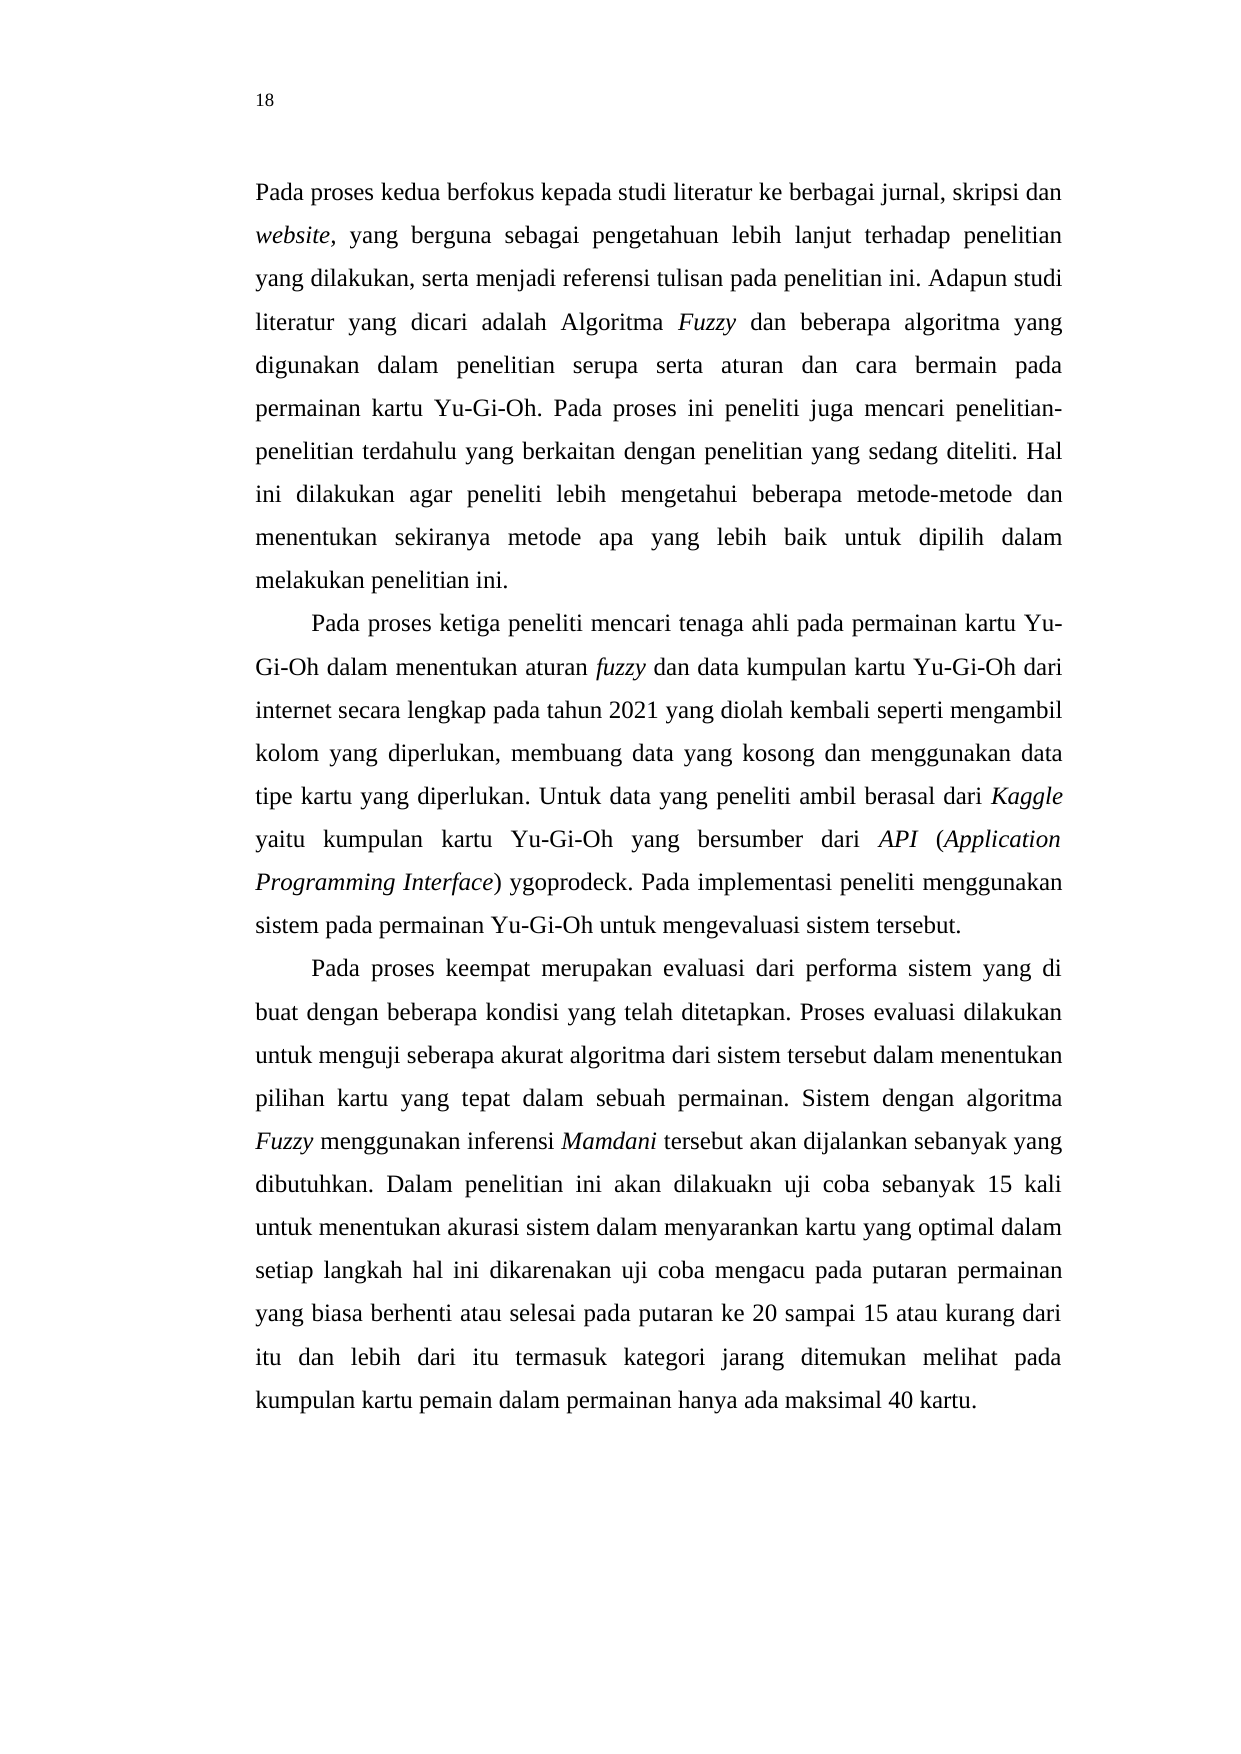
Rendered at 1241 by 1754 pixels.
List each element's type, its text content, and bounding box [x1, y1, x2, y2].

text Pada proses keempat merupakan evaluasi dari performa sistem yang di buat dengan beberapa kondisi yang telah ditetapkan. Proses evaluasi dilakukan untuk menguji seberapa akurat algoritma dari sistem tersebut dalam menentukan pilihan kartu yang tepat dalam sebuah permainan. Sistem dengan algoritma Fuzzy menggunakan inferensi Mamdani tersebut akan dijalankan sebanyak yang dibutuhkan. Dalam penelitian ini akan dilakuakn uji coba sebanyak 15 kali untuk menentukan akurasi sistem dalam menyarankan kartu yang optimal dalam setiap langkah hal ini dikarenakan uji coba mengacu pada putaran permainan yang biasa berhenti atau selesai pada putaran ke 20 sampai 15 atau kurang dari itu dan lebih dari itu termasuk kategori jarang ditemukan melihat pada kumpulan kartu pemain dalam permainan hanya ada maksimal 40 kartu. [255, 953, 1063, 1413]
text Pada proses kedua berfokus kepada studi literatur ke berbagai jurnal, skripsi dan website, yang berguna sebagai pengetahuan lebih lanjut terhadap penelitian yang dilakukan, serta menjadi referensi tulisan pada penelitian ini. Adapun studi literatur yang dicari adalah Algoritma Fuzzy dan beberapa algoritma yang digunakan dalam penelitian serupa serta aturan dan cara bermain pada permainan kartu Yu-Gi-Oh. Pada proses ini peneliti juga mencari penelitian-penelitian terdahulu yang berkaitan dengan penelitian yang sedang diteliti. Hal ini dilakukan agar peneliti lebih mengetahui beberapa metode-metode dan menentukan sekiranya metode apa yang lebih baik untuk dipilih dalam melakukan penelitian ini. [255, 177, 1063, 594]
text Pada proses ketiga peneliti mencari tenaga ahli pada permainan kartu Yu-Gi-Oh dalam menentukan aturan fuzzy dan data kumpulan kartu Yu-Gi-Oh dari internet secara lengkap pada tahun 2021 yang diolah kembali seperti mengambil kolom yang diperlukan, membuang data yang kosong dan menggunakan data tipe kartu yang diperlukan. Untuk data yang peneliti ambil berasal dari Kaggle yaitu kumpulan kartu Yu-Gi-Oh yang bersumber dari API (Application Programming Interface) ygoprodeck. Pada implementasi peneliti menggunakan sistem pada permainan Yu-Gi-Oh untuk mengevaluasi sistem tersebut. [255, 608, 1063, 939]
